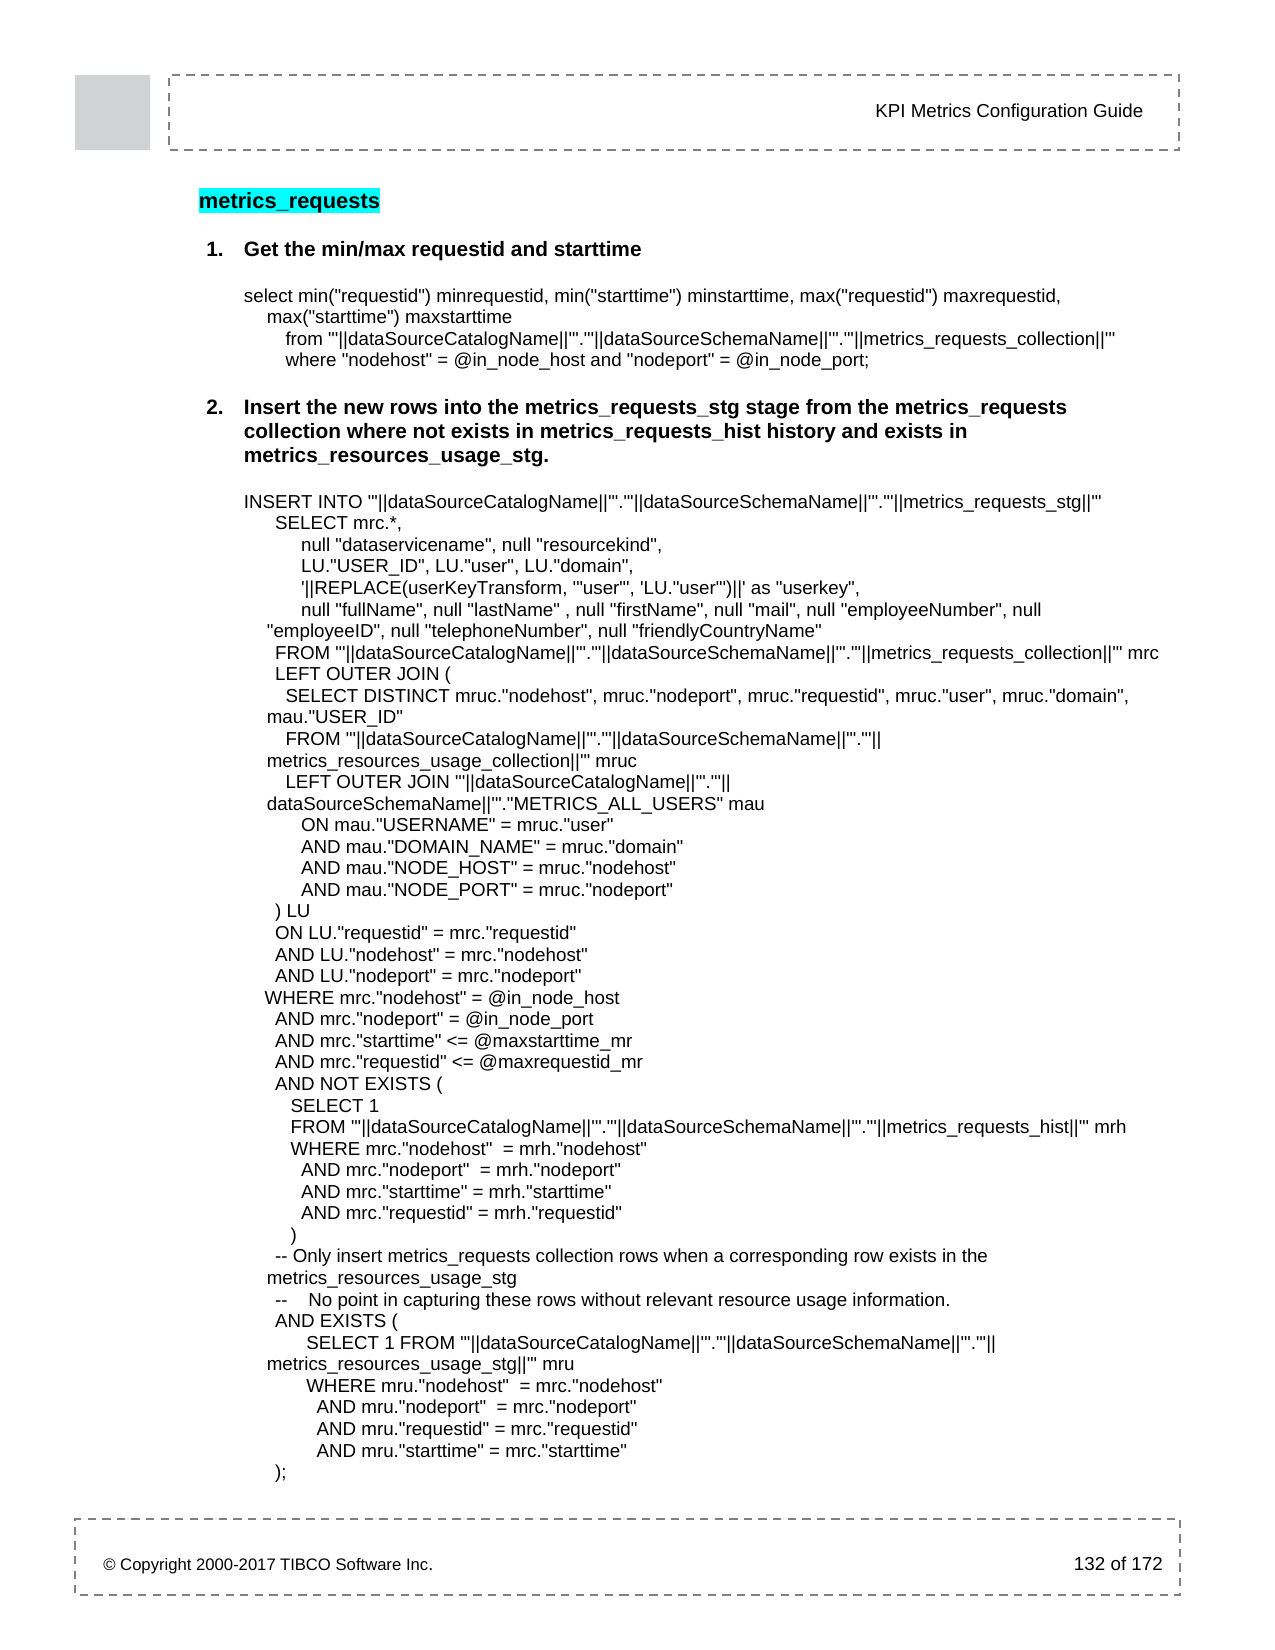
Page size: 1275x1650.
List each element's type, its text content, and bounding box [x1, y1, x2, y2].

text ON mau."USERNAME" = mruc."user" [244, 814, 1162, 836]
text AND mrc."starttime" <= @maxstarttime_mr [244, 1030, 1162, 1051]
text AND mau."NODE_PORT" = mruc."nodeport" [244, 879, 1162, 900]
text LU."USER_ID", LU."user", LU."domain", [244, 555, 1162, 577]
text AND mru."requestid" = mrc."requestid" [244, 1418, 1162, 1439]
text AND mrc."requestid" <= @maxrequestid_mr [244, 1051, 1162, 1073]
text where "nodehost" = @in_node_host and "nodeport" = @in_node_port; [244, 349, 1162, 371]
text LEFT OUTER JOIN "'||dataSourceCatalogName||'"."'||dataSourceSchemaName||'"."METRICS_ALL_USERS" mau [244, 771, 1162, 814]
text AND mau."DOMAIN_NAME" = mruc."domain" [244, 836, 1162, 857]
text AND LU."nodeport" = mrc."nodeport" [244, 965, 1162, 987]
list Insert the new rows into the metrics_requests_stg stage from the metrics_requests collection where not exists in metrics_requests_hist history and exists in metrics_resources_usage_stg. [206, 395, 1162, 467]
text null "dataservicename", null "resourcekind", [244, 534, 1162, 555]
text WHERE mru."nodehost" = mrc."nodehost" [244, 1375, 1162, 1396]
text AND mrc."nodeport" = @in_node_port [244, 1008, 1162, 1030]
text SELECT 1 [244, 1094, 1162, 1116]
text AND mru."starttime" = mrc."starttime" [244, 1439, 1162, 1461]
text WHERE mrc."nodehost" = @in_node_host [244, 987, 1162, 1008]
list Get the min/max requestid and starttime [206, 237, 1162, 261]
text -- No point in capturing these rows without relevant resource usage information. [244, 1288, 1162, 1310]
text ON LU."requestid" = mrc."requestid" [244, 922, 1162, 943]
text select min("requestid") minrequestid, min("starttime") minstarttime, max("requestid") maxrequestid, max("starttime") maxstarttime [244, 284, 1162, 328]
text ); [244, 1461, 1162, 1482]
text FROM "'||dataSourceCatalogName||'"."'||dataSourceSchemaName||'"."'||metrics_resources_usage_collection||'" mruc [244, 728, 1162, 771]
text FROM "'||dataSourceCatalogName||'"."'||dataSourceSchemaName||'"."'||metrics_requests_hist||'" mrh [244, 1116, 1162, 1137]
text AND NOT EXISTS ( [244, 1073, 1162, 1094]
text ) [244, 1224, 1162, 1245]
text LEFT OUTER JOIN ( [244, 663, 1162, 685]
text AND mrc."requestid" = mrh."requestid" [244, 1202, 1162, 1224]
text AND mau."NODE_HOST" = mruc."nodehost" [244, 857, 1162, 879]
text ) LU [244, 900, 1162, 922]
text INSERT INTO "'||dataSourceCatalogName||'"."'||dataSourceSchemaName||'"."'||metrics_requests_stg||'" [244, 491, 1162, 512]
text SELECT 1 FROM "'||dataSourceCatalogName||'"."'||dataSourceSchemaName||'"."'||metrics_resources_usage_stg||'" mru [244, 1332, 1162, 1375]
text null "fullName", null "lastName" , null "firstName", null "mail", null "employeeNumber", null "employeeID", null "telephoneNumber", null "friendlyCountryName" [244, 598, 1162, 642]
text metrics_requests [199, 187, 1162, 213]
text '||REPLACE(userKeyTransform, '"user"', 'LU."user"')||' as "userkey", [244, 577, 1162, 598]
text SELECT DISTINCT mruc."nodehost", mruc."nodeport", mruc."requestid", mruc."user", mruc."domain", mau."USER_ID" [244, 685, 1162, 728]
text AND mrc."nodeport" = mrh."nodeport" [244, 1159, 1162, 1181]
text SELECT mrc.*, [244, 512, 1162, 534]
text from "'||dataSourceCatalogName||'"."'||dataSourceSchemaName||'"."'||metrics_requests_collection||'" [244, 328, 1162, 349]
text WHERE mrc."nodehost" = mrh."nodehost" [244, 1137, 1162, 1159]
text AND EXISTS ( [244, 1310, 1162, 1332]
text FROM "'||dataSourceCatalogName||'"."'||dataSourceSchemaName||'"."'||metrics_requests_collection||'" mrc [244, 642, 1162, 663]
text AND mru."nodeport" = mrc."nodeport" [244, 1396, 1162, 1418]
text AND LU."nodehost" = mrc."nodehost" [244, 943, 1162, 965]
text -- Only insert metrics_requests collection rows when a corresponding row exists in the metrics_resources_usage_stg [244, 1245, 1162, 1288]
text AND mrc."starttime" = mrh."starttime" [244, 1181, 1162, 1202]
